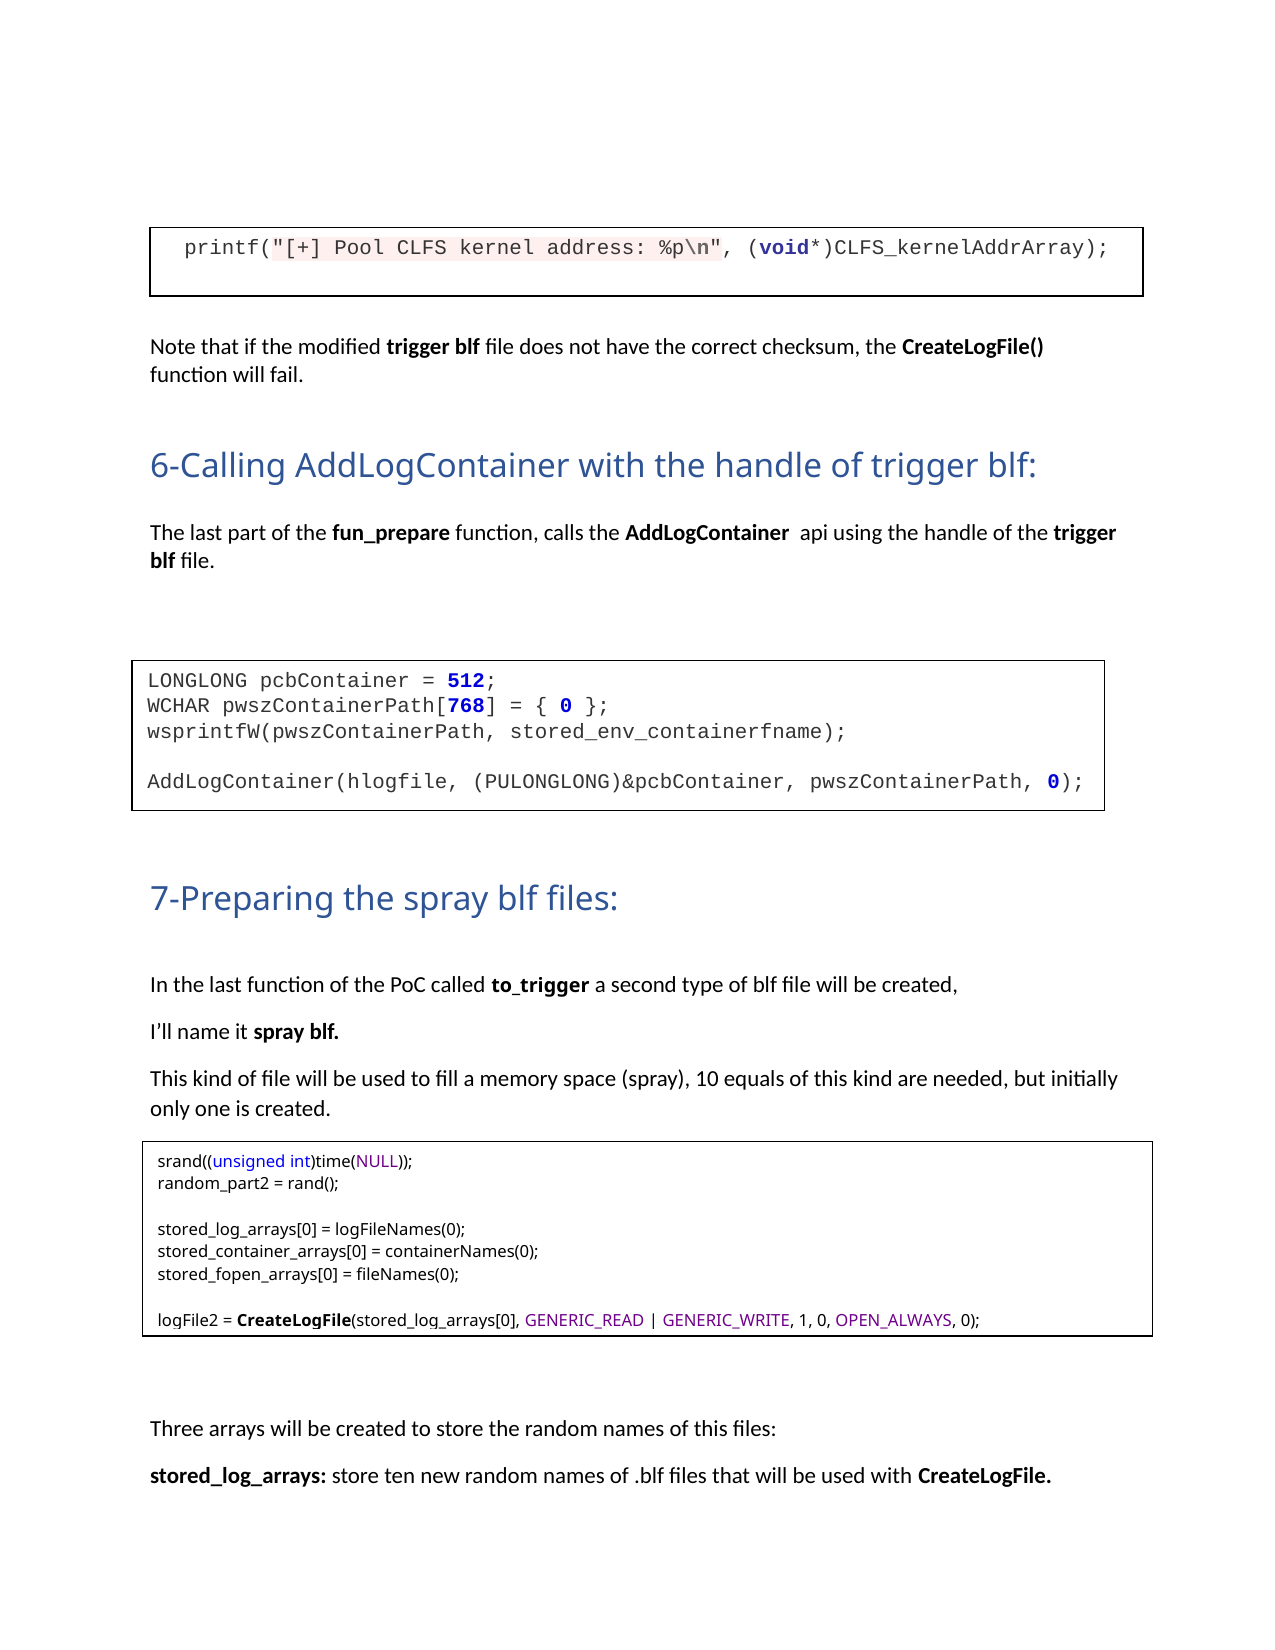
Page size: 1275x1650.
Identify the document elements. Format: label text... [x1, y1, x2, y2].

subtitle 7-Preparing the spray blf files: [150, 874, 1125, 920]
text The last part of the fun_prepare function, calls the AddLogContainer api using the handle of the trigger blf file. [150, 518, 1125, 574]
text Three arrays will be created to store the random names of this files: [150, 1414, 1125, 1442]
text I’ll name it spray blf. [150, 1017, 1125, 1045]
text In the last function of the PoC called to_trigger a second type of blf file will be created, [150, 970, 1125, 998]
subtitle 6-Calling AddLogContainer with the handle of trigger blf: [150, 441, 1125, 487]
text Note that if the modified trigger blf file does not have the correct checksum, the CreateLogFile() function will fail. [150, 332, 1125, 388]
text stored_log_arrays: store ten new random names of .blf files that will be used with CreateLogFile. [150, 1461, 1125, 1489]
text This kind of file will be used to fill a memory space (spray), 10 equals of this kind are needed, but initially only one is created. [150, 1064, 1125, 1122]
